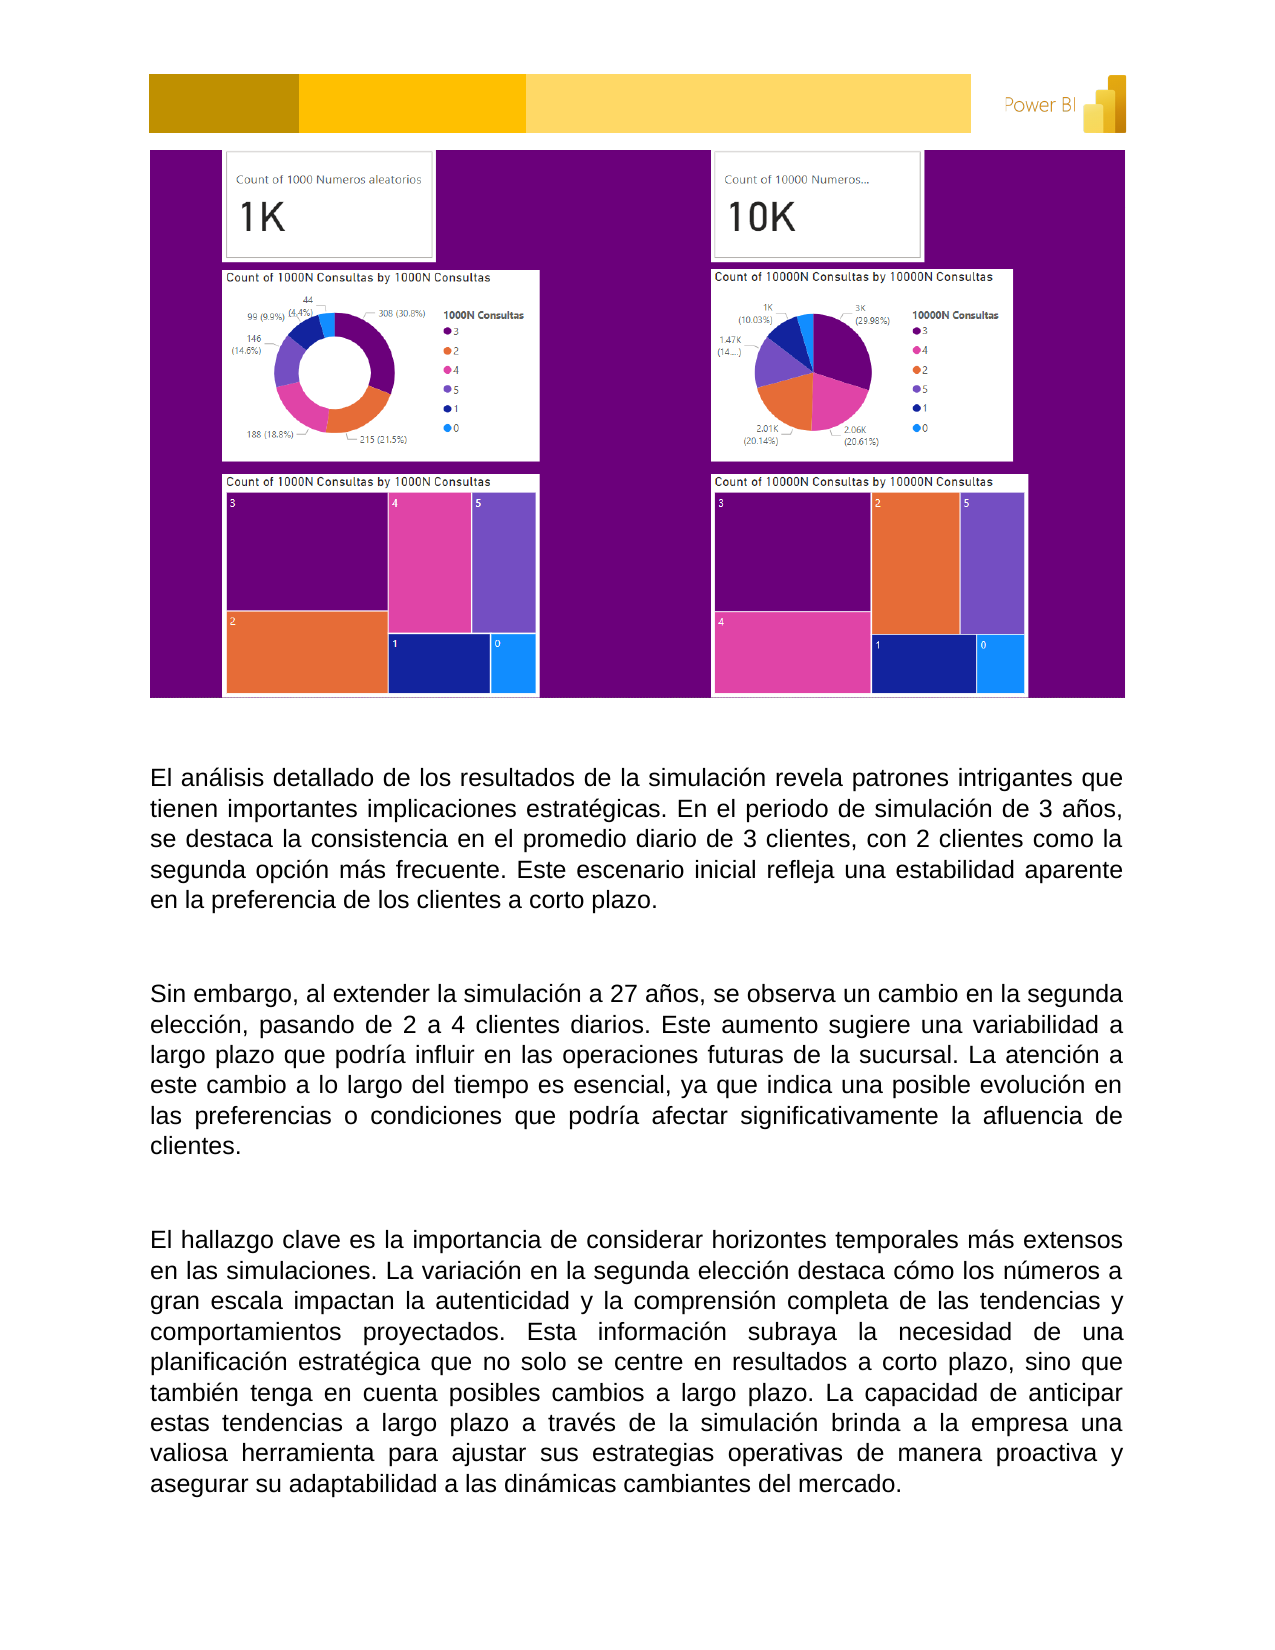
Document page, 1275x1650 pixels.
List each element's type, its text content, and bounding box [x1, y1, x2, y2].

text El análisis detallado de los resultados de la simulación revela patrones intrigantes que tienen importantes implicaciones estratégicas. En el periodo de simulación de 3 años, se destaca la consistencia en el promedio diario de 3 clientes, con 2 clientes como la segunda opción más frecuente. Este escenario inicial refleja una estabilidad aparente en la preferencia de los clientes a corto plazo. [150, 763, 1125, 914]
text El hallazgo clave es la importancia de considerar horizontes temporales más extensos en las simulaciones. La variación en la segunda elección destaca cómo los números a gran escala impactan la autenticidad y la comprensión completa de las tendencias y comportamientos proyectados. Esta información subraya la necesidad de una planificación estratégica que no solo se centre en resultados a corto plazo, sino que también tenga en cuenta posibles cambios a largo plazo. La capacidad de anticipar estas tendencias a largo plazo a través de la simulación brinda a la empresa una valiosa herramienta para ajustar sus estrategias operativas de manera proactiva y asegurar su adaptabilidad a las dinámicas cambiantes del mercado. [150, 1225, 1125, 1497]
picture [1005, 75, 1127, 133]
picture [150, 150, 1125, 698]
text Sin embargo, al extender la simulación a 27 años, se observa un cambio en la segunda elección, pasando de 2 a 4 clientes diarios. Este aumento sugiere una variabilidad a largo plazo que podría influir en las operaciones futuras de la sucursal. La atención a este cambio a lo largo del tiempo es esencial, ya que indica una posible evolución en las preferencias o condiciones que podría afectar significativamente la afluencia de clientes. [150, 979, 1125, 1160]
